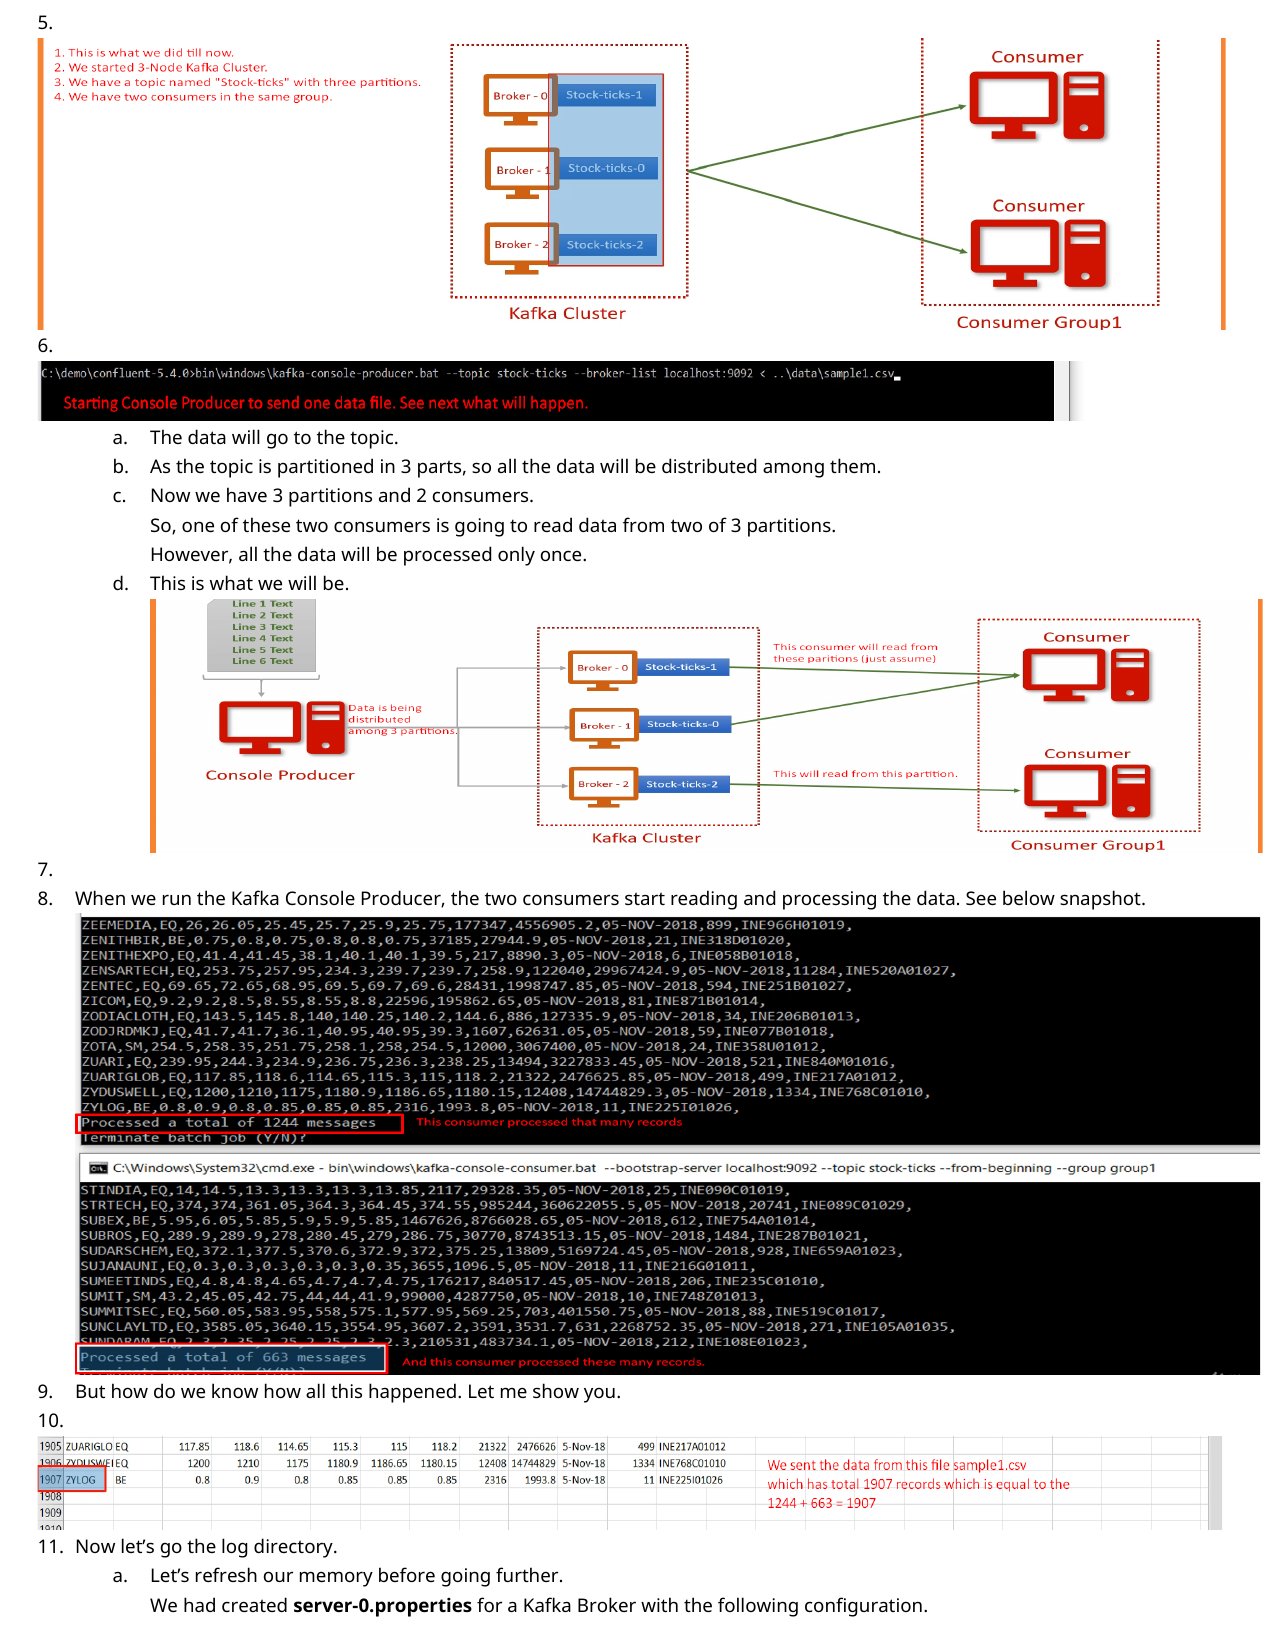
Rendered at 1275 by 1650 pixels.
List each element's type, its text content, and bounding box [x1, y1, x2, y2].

picture [37, 1436, 1223, 1530]
picture [37, 38, 1226, 330]
list Now we have 3 partitions and 2 consumers. So, one of these two consumers is going to read data from two of 3 partitions. However, all the data will be processed only once. [112, 483, 1255, 567]
list The data will go to the topic. [112, 424, 1255, 450]
list Now let’s go the log directory. [37, 1533, 1255, 1559]
picture [37, 361, 1227, 421]
picture [150, 599, 1263, 853]
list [112, 1563, 1255, 1617]
list But how do we know how all this happened. Let me show you. [37, 1378, 1255, 1404]
list As the topic is partitioned in 3 parts, so all the data will be distributed among them. [112, 453, 1255, 479]
picture [75, 913, 1260, 1375]
